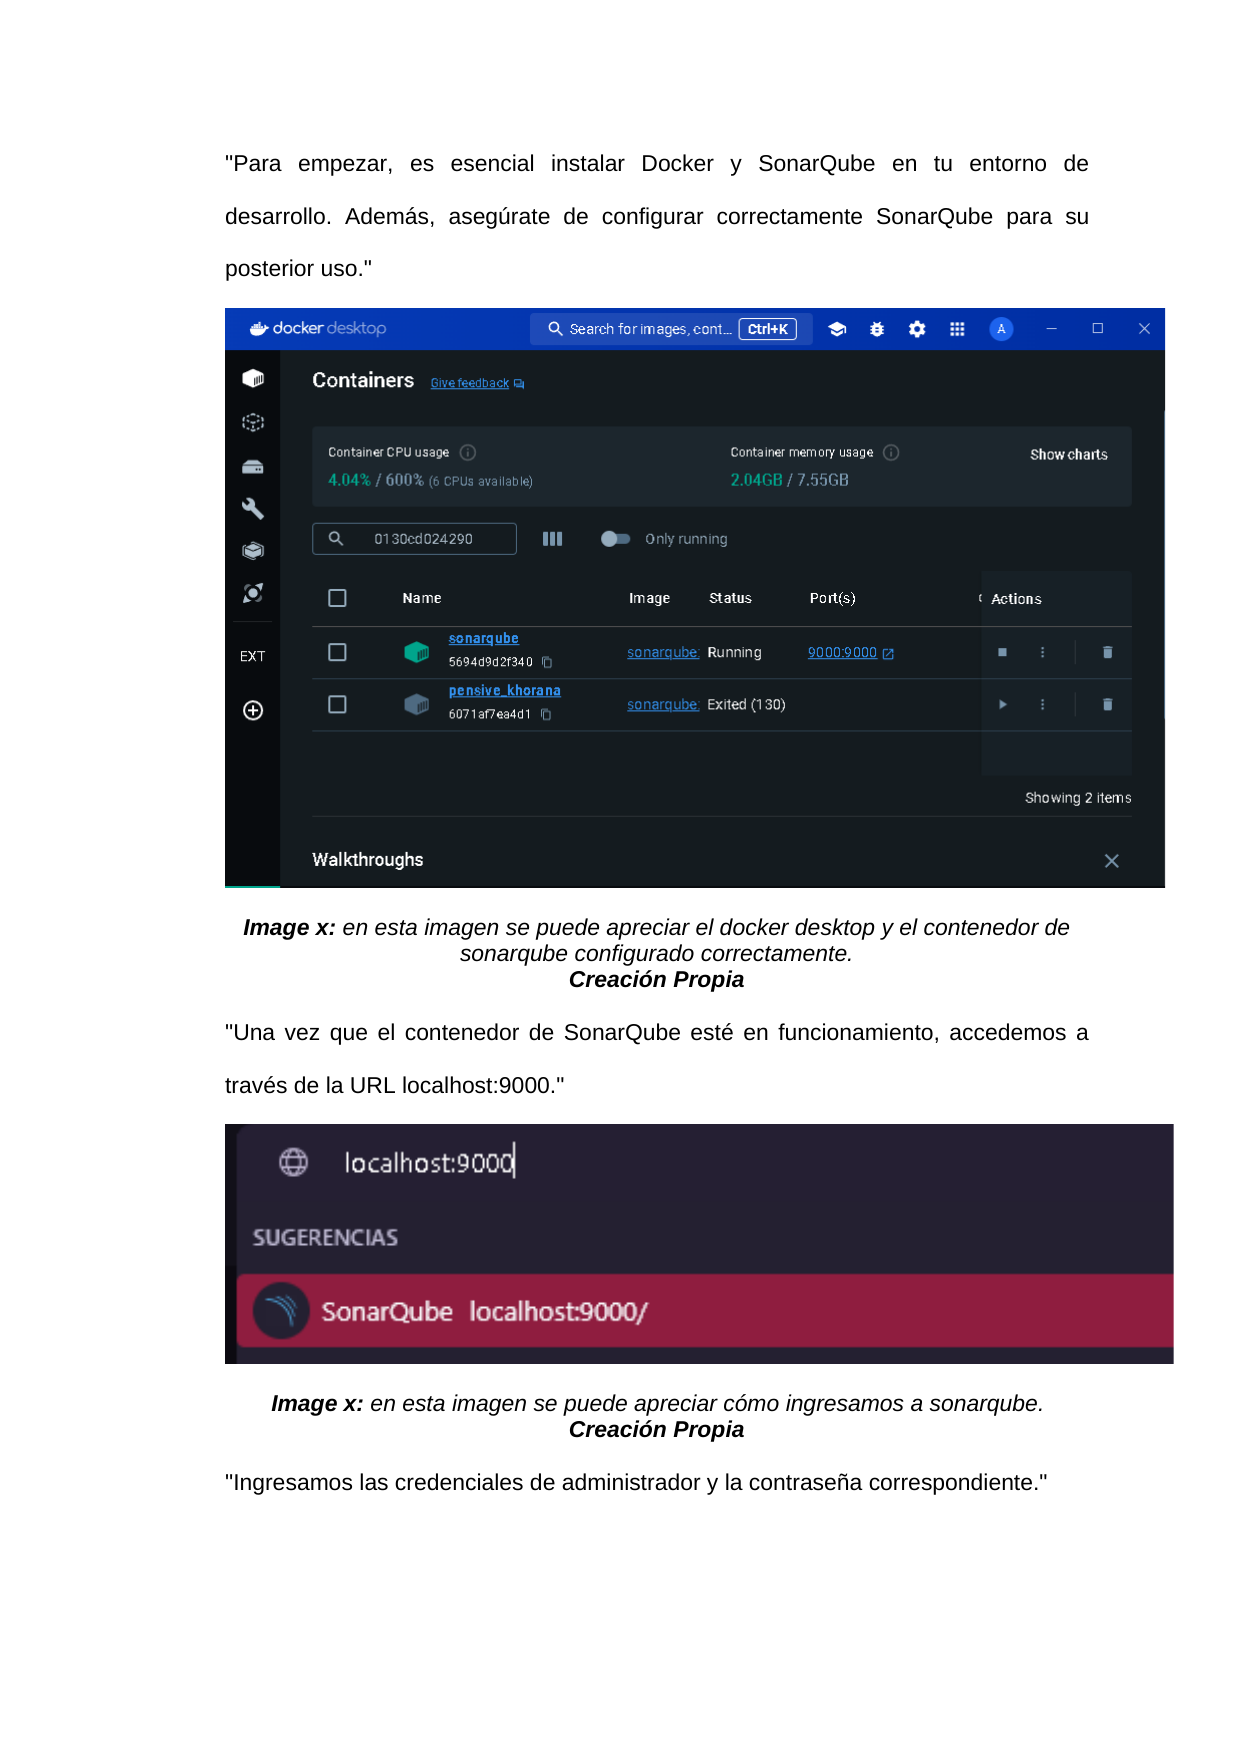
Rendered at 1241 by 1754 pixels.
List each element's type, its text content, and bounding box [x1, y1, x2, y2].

picture [225, 308, 1166, 888]
text "Para empezar, es esencial instalar Docker y SonarQube en tu entorno de desarrollo. Además, asegúrate de configurar correctamente SonarQube para su posterior uso." [225, 150, 1090, 282]
text Image x: en esta imagen se puede apreciar cómo ingresamos a sonarqube. Creación Propia [225, 1390, 1090, 1443]
picture [225, 1124, 1174, 1364]
text Image x: en esta imagen se puede apreciar el docker desktop y el contenedor de sonarqube configurado correctamente. Creación Propia [225, 914, 1090, 993]
text "Una vez que el contenedor de SonarQube esté en funcionamiento, accedemos a través de la URL localhost:9000." [225, 1019, 1090, 1098]
text "Ingresamos las credenciales de administrador y la contraseña correspondiente." [225, 1469, 1090, 1496]
